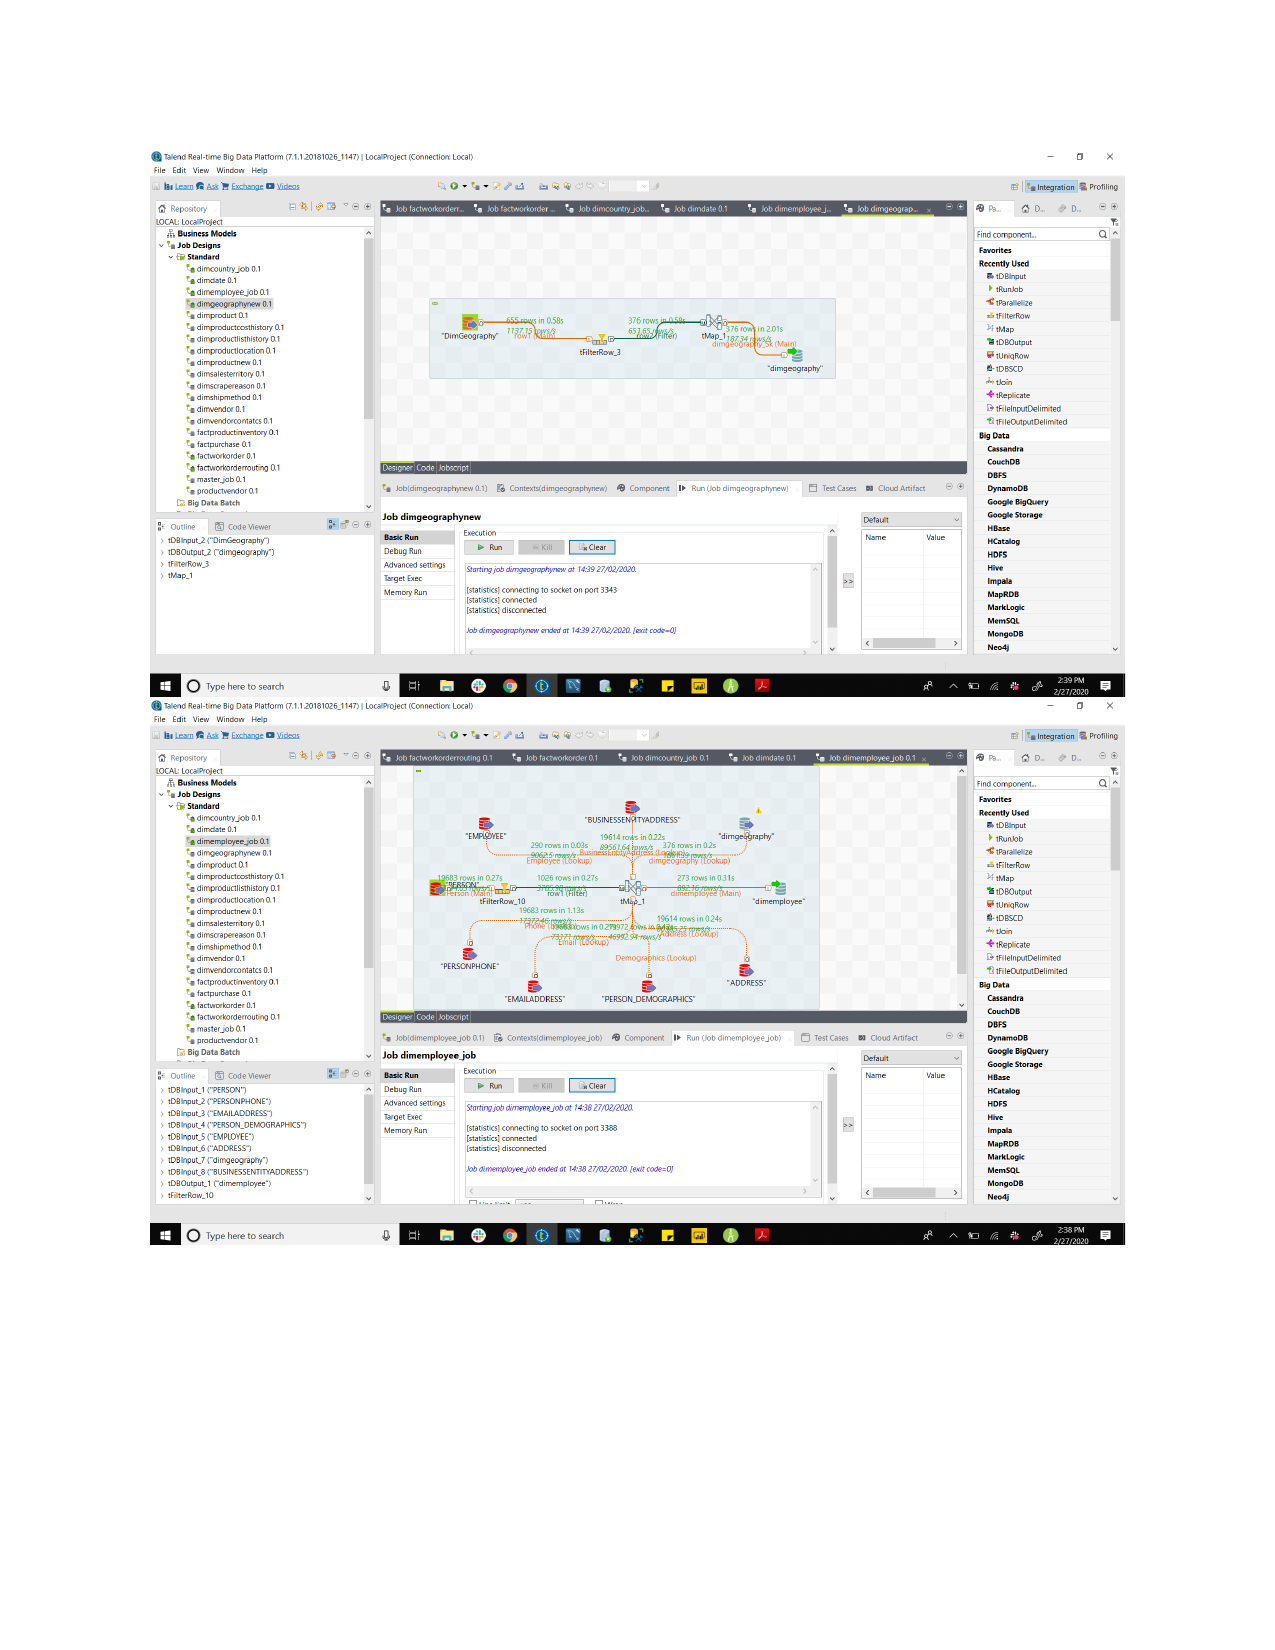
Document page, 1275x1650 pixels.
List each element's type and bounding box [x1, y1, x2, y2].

picture [150, 150, 1125, 697]
picture [150, 699, 1125, 1245]
